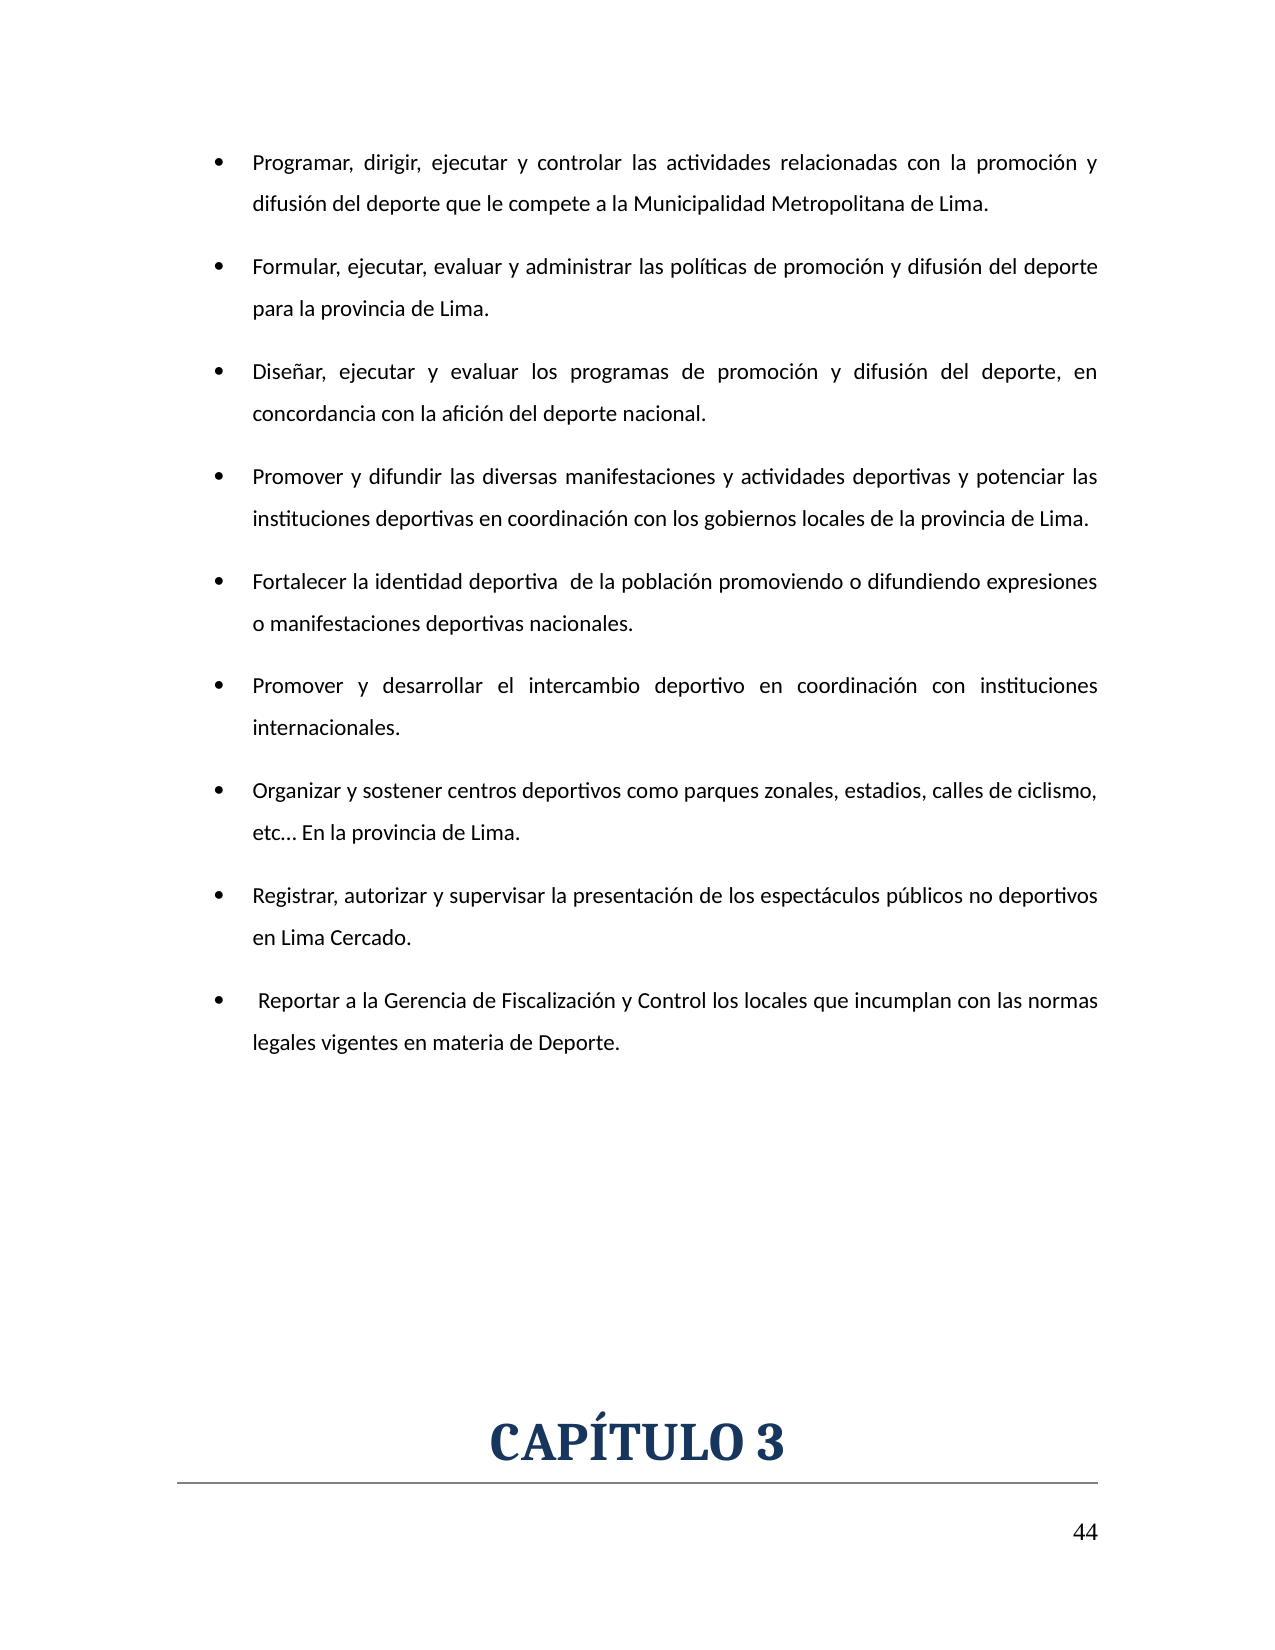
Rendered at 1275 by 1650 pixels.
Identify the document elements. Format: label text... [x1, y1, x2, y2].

list Formular, ejecutar, evaluar y administrar las políticas de promoción y difusión del deporte para la provincia de Lima. [215, 252, 1098, 322]
list Organizar y sostener centros deportivos como parques zonales, estadios, calles de ciclismo, etc… En la provincia de Lima. [215, 776, 1098, 846]
list Registrar, autorizar y supervisar la presentación de los espectáculos públicos no deportivos en Lima Cercado. [215, 881, 1098, 951]
list Diseñar, ejecutar y evaluar los programas de promoción y difusión del deporte, en concordancia con la afición del deporte nacional. [215, 357, 1098, 427]
list Reportar a la Gerencia de Fiscalización y Control los locales que incumplan con las normas legales vigentes en materia de Deporte. [215, 986, 1098, 1056]
list Promover y difundir las diversas manifestaciones y actividades deportivas y potenciar las instituciones deportivas en coordinación con los gobiernos locales de la provincia de Lima. [215, 462, 1098, 532]
title CAPÍTULO 3 [177, 1412, 1098, 1482]
list Fortalecer la identidad deportiva de la población promoviendo o difundiendo expresiones o manifestaciones deportivas nacionales. [215, 567, 1098, 637]
list Programar, dirigir, ejecutar y controlar las actividades relacionadas con la promoción y difusión del deporte que le compete a la Municipalidad Metropolitana de Lima. [215, 148, 1098, 218]
list Promover y desarrollar el intercambio deportivo en coordinación con instituciones internacionales. [215, 672, 1098, 742]
